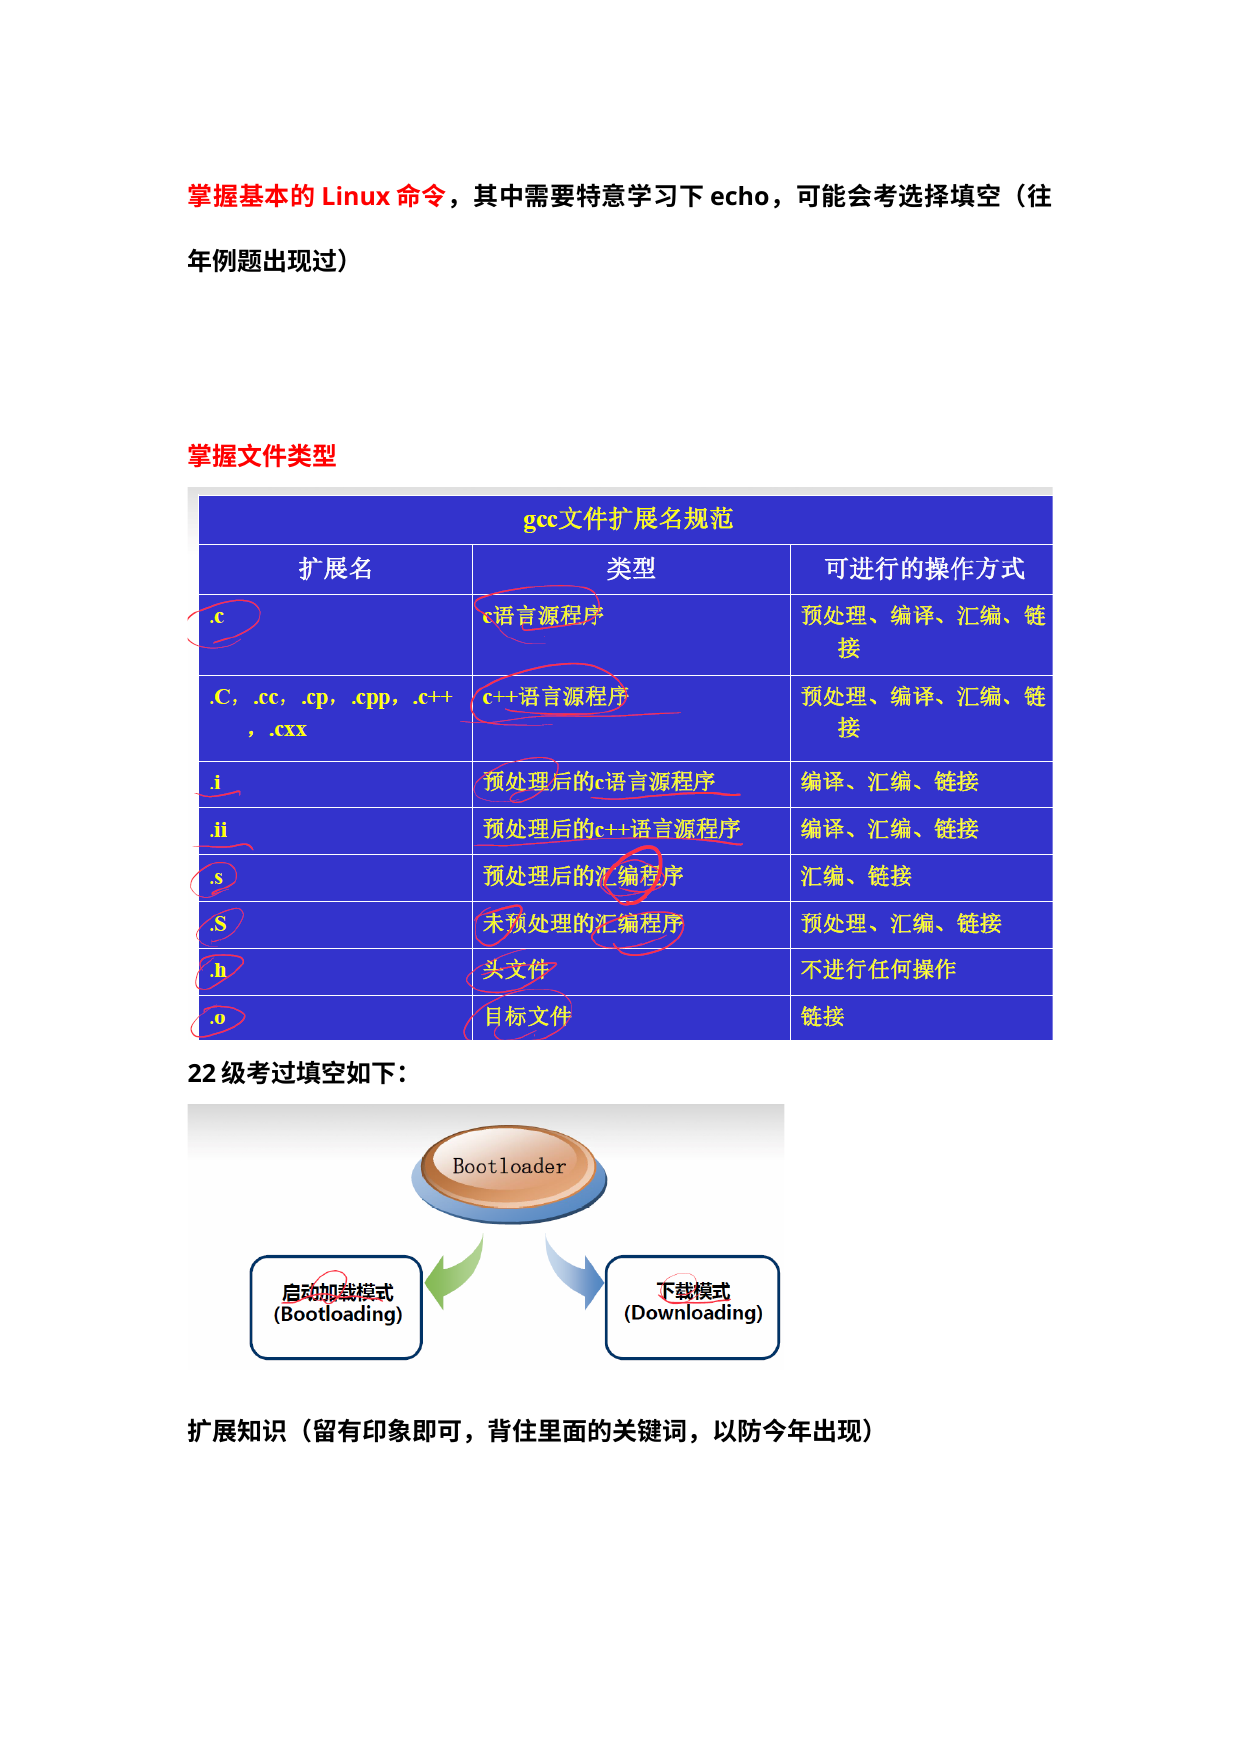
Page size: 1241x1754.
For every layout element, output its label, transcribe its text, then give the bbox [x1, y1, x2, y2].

picture [187, 1104, 785, 1370]
text 掌握基本的Linux命令，其中需要特意学习下echo，可能会考选择填空（往年例题出现过） [187, 162, 1053, 292]
text 掌握文件类型 [187, 422, 1053, 487]
picture [187, 487, 1053, 1040]
text 22级考过填空如下： [187, 1040, 1053, 1104]
text 扩展知识（留有印象即可，背住里面的关键词，以防今年出现） [187, 1397, 1053, 1462]
